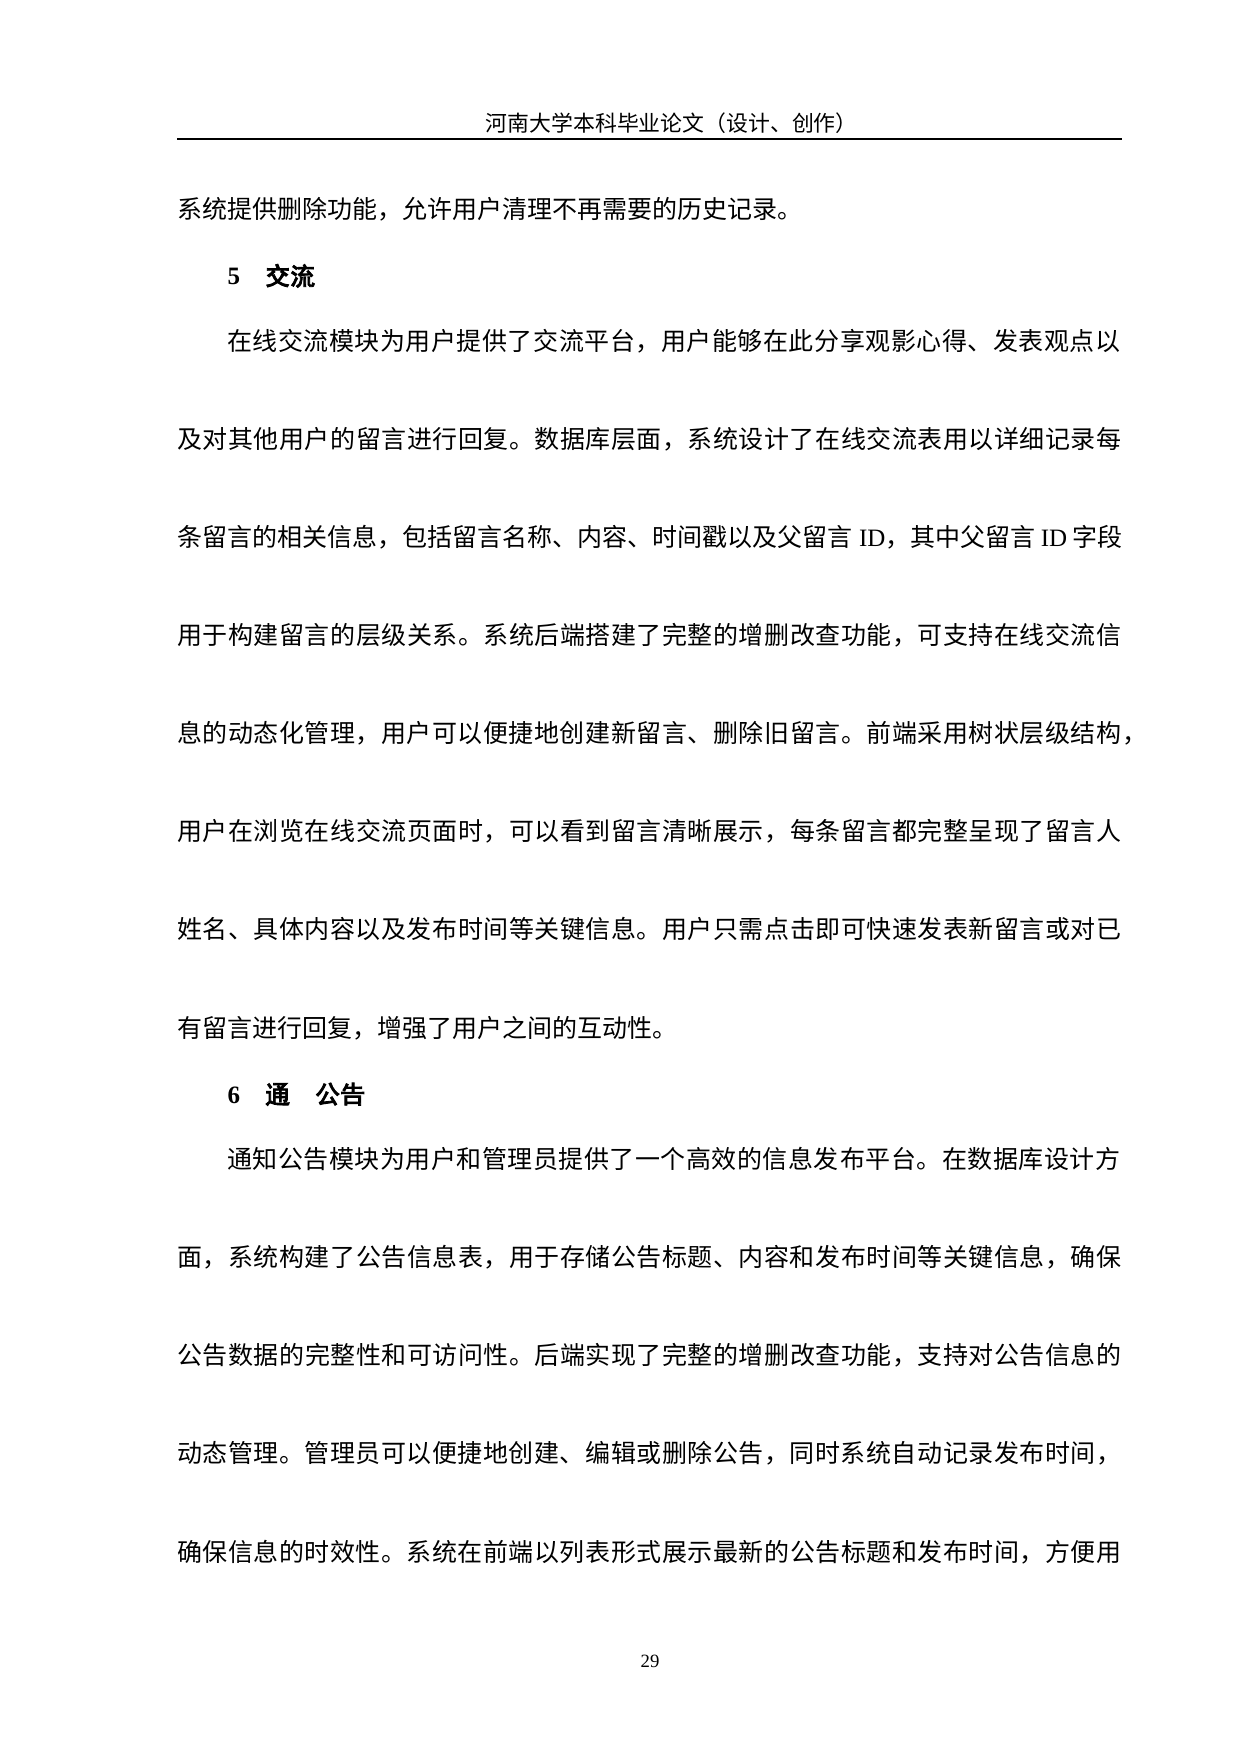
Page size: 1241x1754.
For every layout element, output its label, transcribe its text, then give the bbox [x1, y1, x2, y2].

text 6、通知公告 [177, 1077, 1122, 1110]
text 5、交流互动 [177, 259, 1122, 291]
text 在线交流模块为用户提供了交流平台，用户能够在此分享观影心得、发表观点以及对其他用户的留言进行回复。数据库层面，系统设计了在线交流表用以详细记录每条留言的相关信息，包括留言名称、内容、时间戳以及父留言ID，其中父留言ID字段用于构建留言的层级关系。系统后端搭建了完整的增删改查功能，可支持在线交流信息的动态化管理，用户可以便捷地创建新留言、删除旧留言。前端采用树状层级结构，用户在浏览在线交流页面时，可以看到留言清晰展示，每条留言都完整呈现了留言人姓名、具体内容以及发布时间等关键信息。用户只需点击即可快速发表新留言或对已有留言进行回复，增强了用户之间的互动性。 [177, 307, 1122, 1059]
